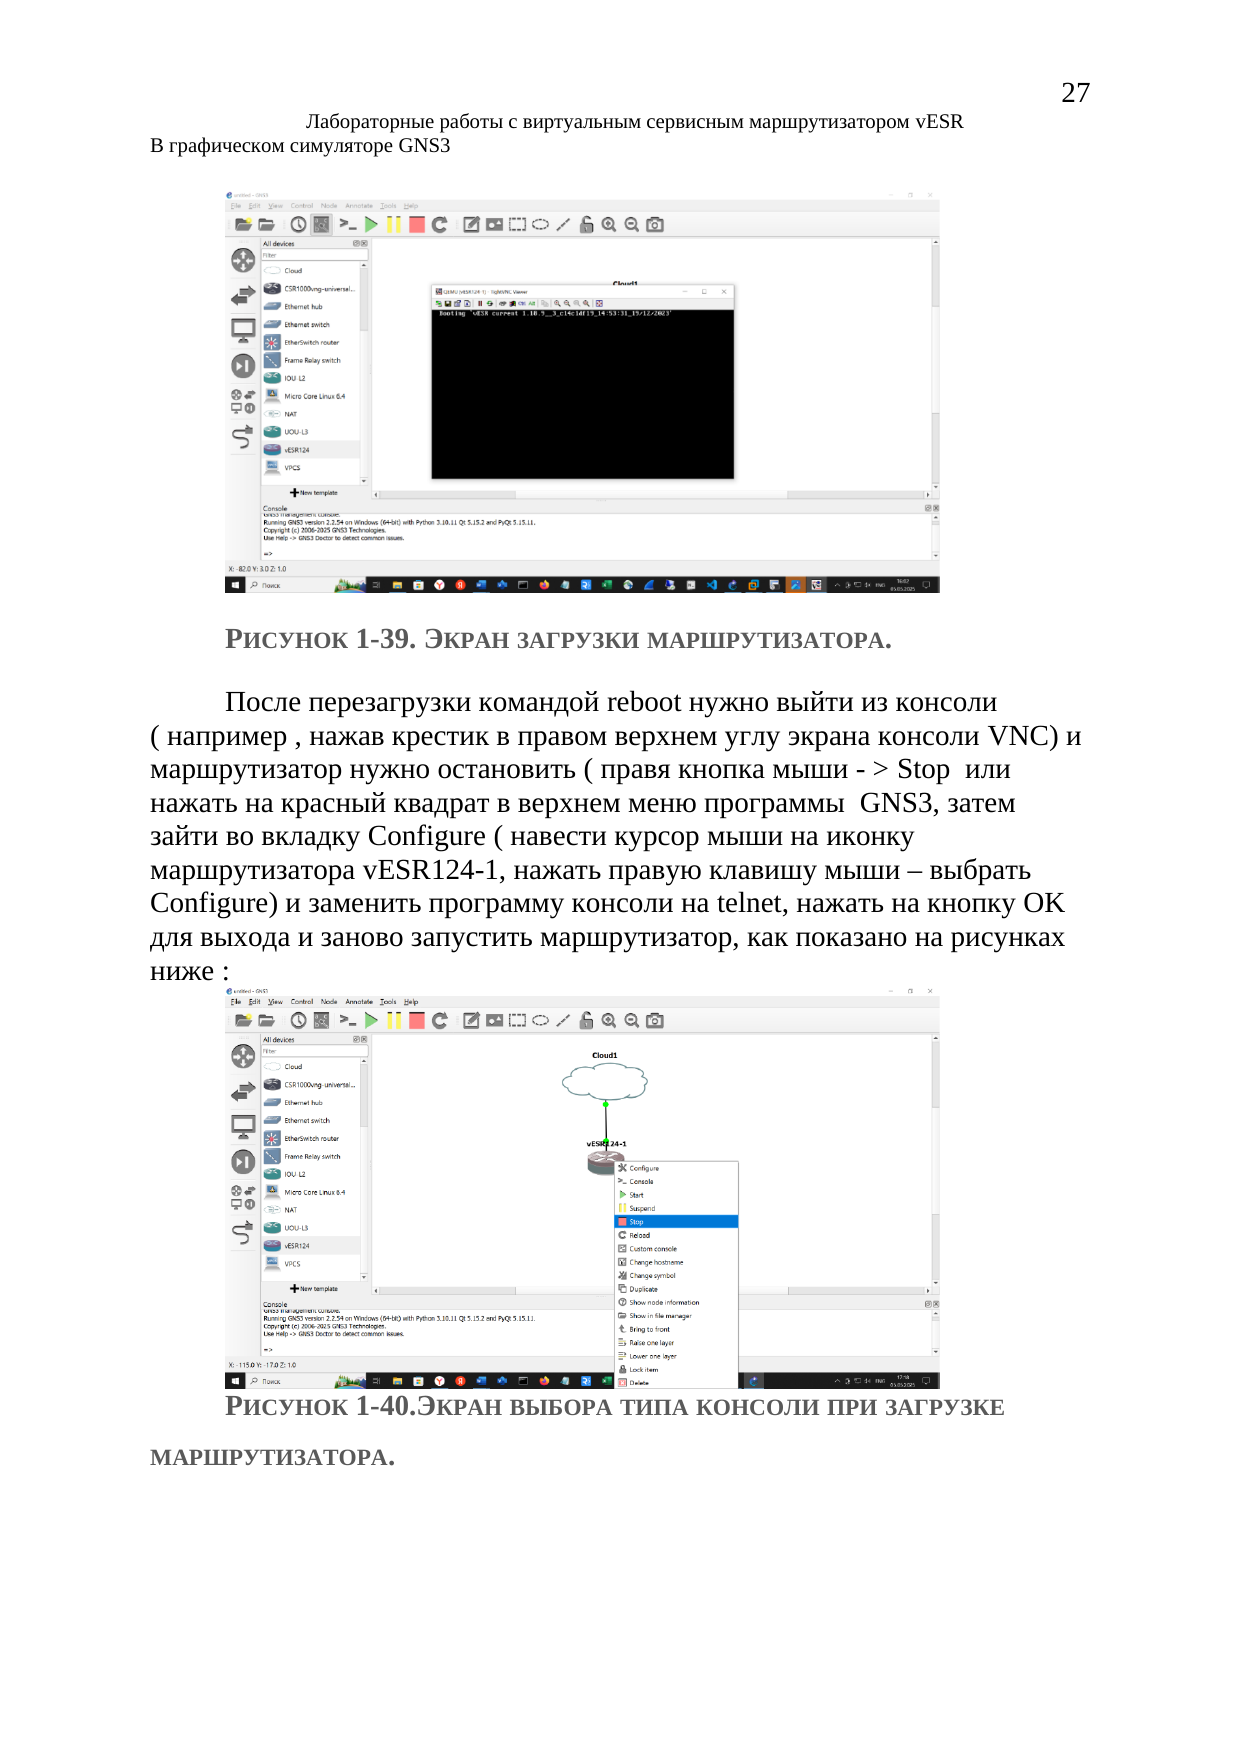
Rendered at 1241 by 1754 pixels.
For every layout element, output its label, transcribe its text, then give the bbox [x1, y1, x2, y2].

text Рисунок 1-40.Экран выбора типа консоли при загрузке маршрутизатора. [150, 1388, 1090, 1472]
picture [225, 190, 940, 593]
picture [225, 986, 940, 1389]
text После перезагрузки командой reboot нужно выйти из консоли ( например , нажав крестик в правом верхнем углу экрана консоли VNC) и маршрутизатор нужно остановить ( правя кнопка мыши - > Stop или нажать на красный квадрат в верхнем меню программы GNS3, затем зайти во вкладку Configure ( навести курсор мыши на иконку маршрутизатора vESR124-1, нажать правую клавишу мыши – выбрать Configure) и заменить программу консоли на telnet, нажать на кнопку OK для выхода и заново запустить маршрутизатор, как показано на рисунках ниже : [150, 684, 1090, 986]
text Рисунок 1-39. Экран загрузки маршрутизатора. [150, 621, 1090, 655]
